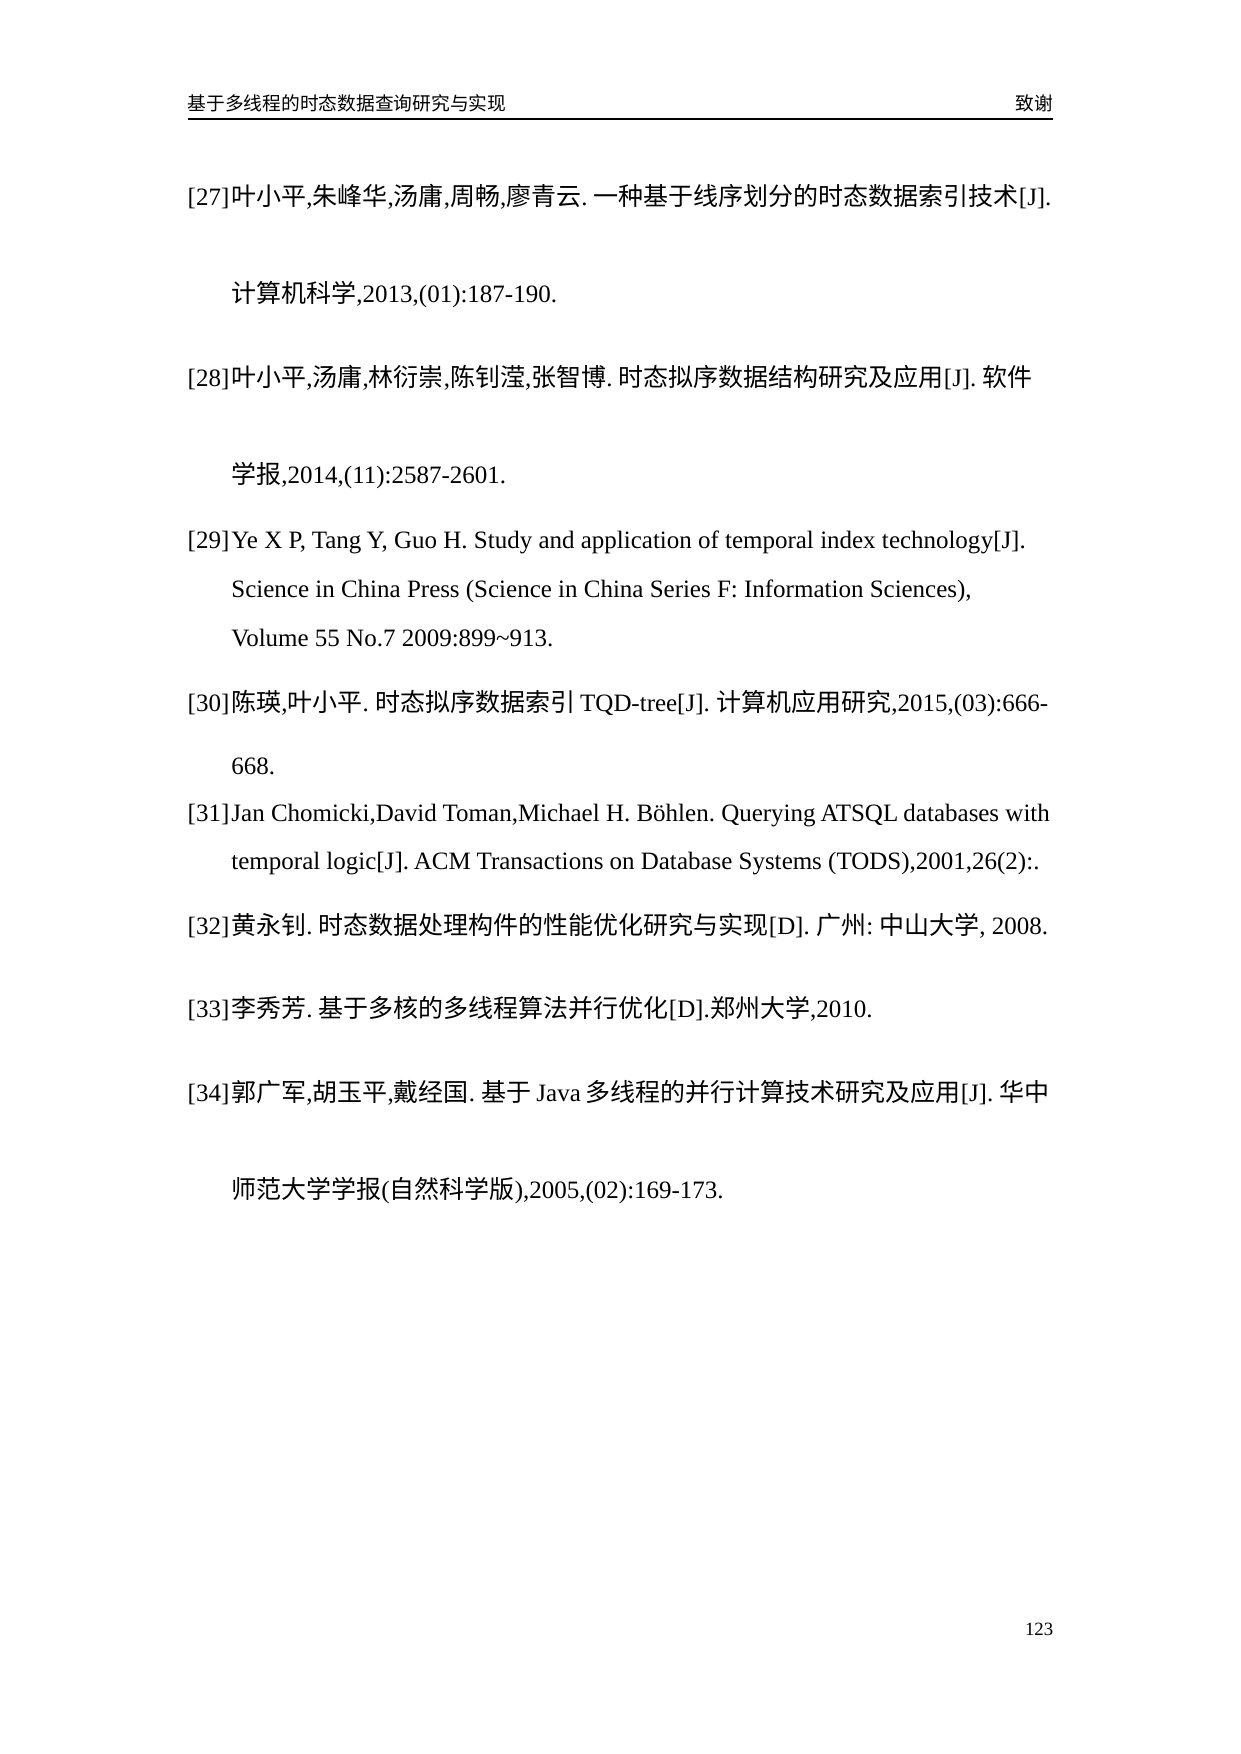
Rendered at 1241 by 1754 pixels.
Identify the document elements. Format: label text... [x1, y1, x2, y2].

list Ye X P, Tang Y, Guo H. Study and application of temporal index technology[J]. Science in China Press (Science in China Series F: Information Sciences), Volume 55 No.7 2009:899~913. [187, 523, 1053, 653]
list Jan Chomicki,David Toman,Michael H. Böhlen. Querying ATSQL databases with temporal logic[J]. ACM Transactions on Database Systems (TODS),2001,26(2):. [187, 796, 1053, 877]
list 叶小平,朱峰华,汤庸,周畅,廖青云. 一种基于线序划分的时态数据索引技术[J]. 计算机科学,2013,(01):187-190. [187, 162, 1053, 324]
list 叶小平,汤庸,林衍崇,陈钊滢,张智博. 时态拟序数据结构研究及应用[J]. 软件学报,2014,(11):2587-2601. [187, 343, 1053, 505]
list 郭广军,胡玉平,戴经国. 基于Java多线程的并行计算技术研究及应用[J]. 华中师范大学学报(自然科学版),2005,(02):169-173. [187, 1058, 1053, 1220]
list 陈瑛,叶小平. 时态拟序数据索引TQD-tree[J]. 计算机应用研究,2015,(03):666-668. [187, 668, 1053, 781]
list 李秀芳. 基于多核的多线程算法并行优化[D].郑州大学,2010. [187, 974, 1053, 1039]
list 黄永钊. 时态数据处理构件的性能优化研究与实现[D]. 广州: 中山大学, 2008. [187, 891, 1053, 956]
